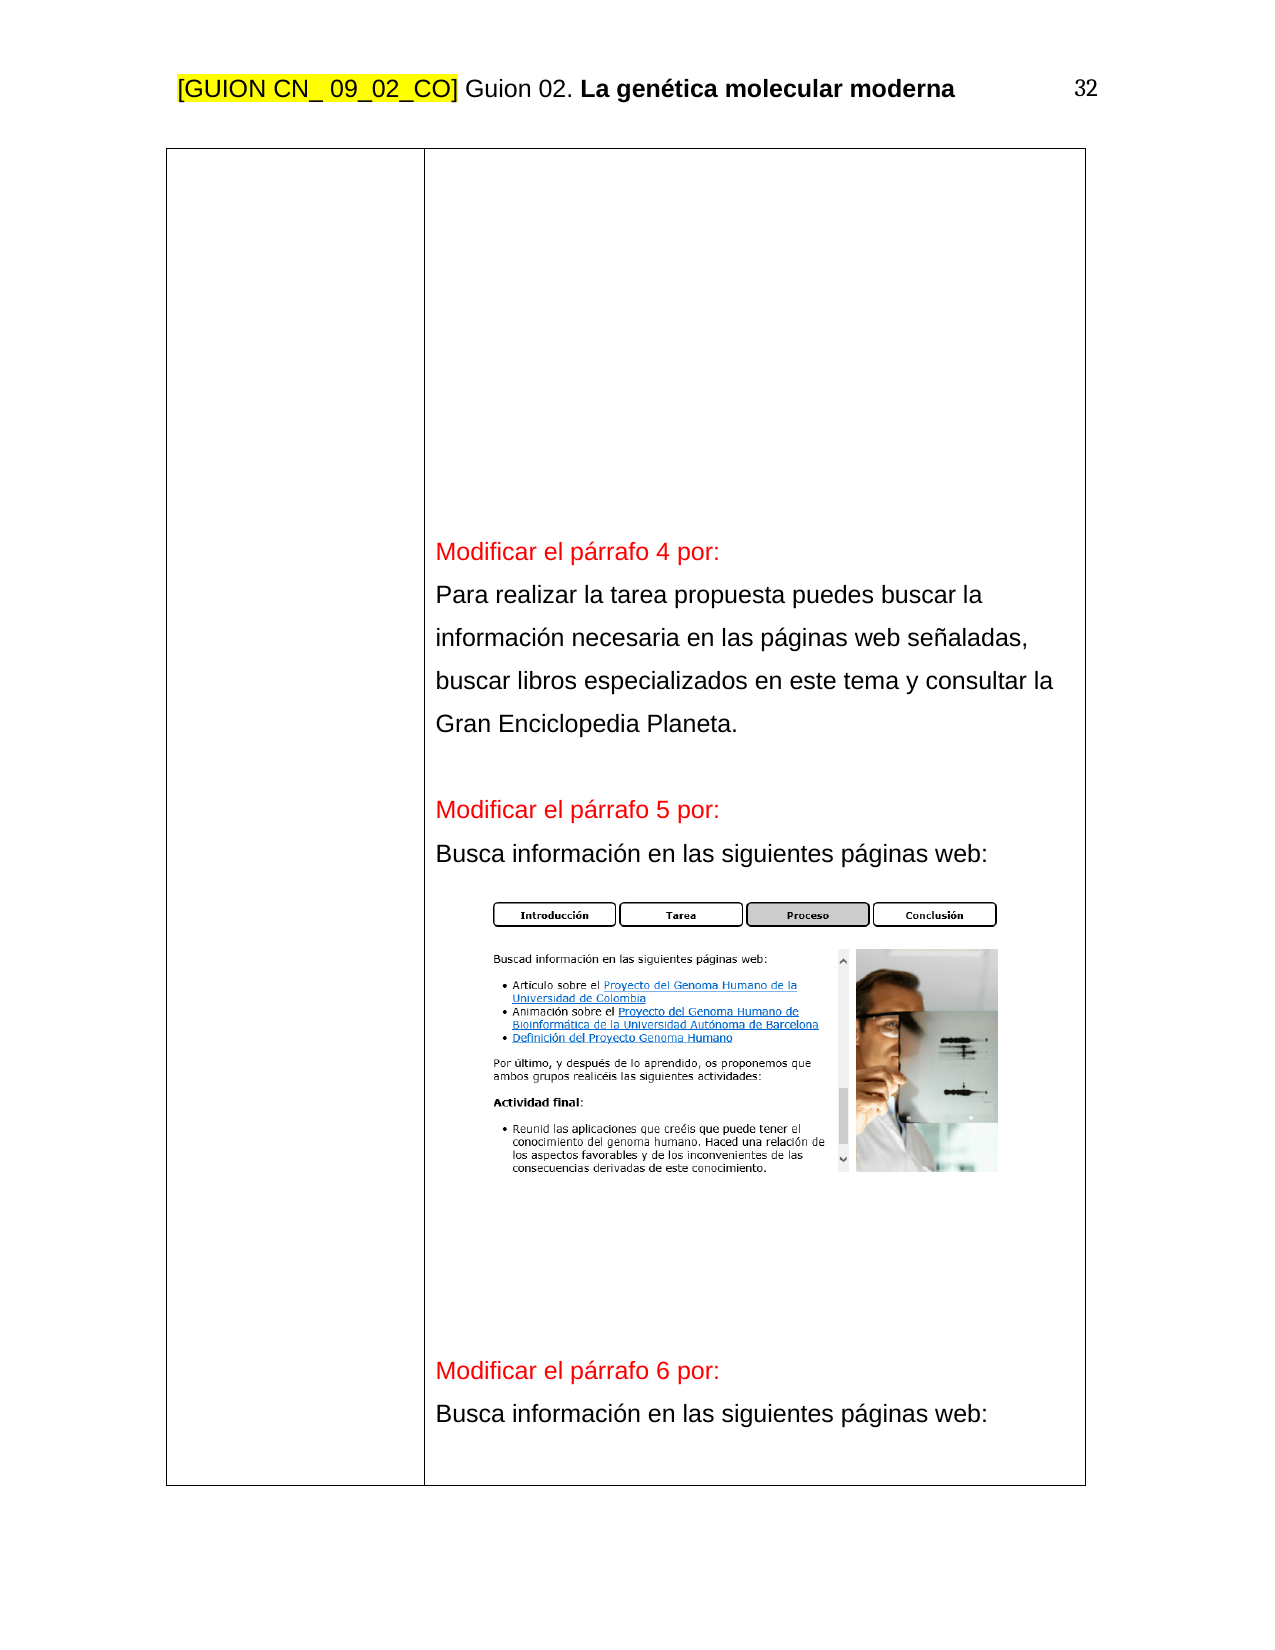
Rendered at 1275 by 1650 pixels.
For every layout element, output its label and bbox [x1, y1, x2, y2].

table_cell [425, 149, 1085, 1485]
picture [457, 893, 1015, 1184]
table_cell [167, 149, 424, 1485]
